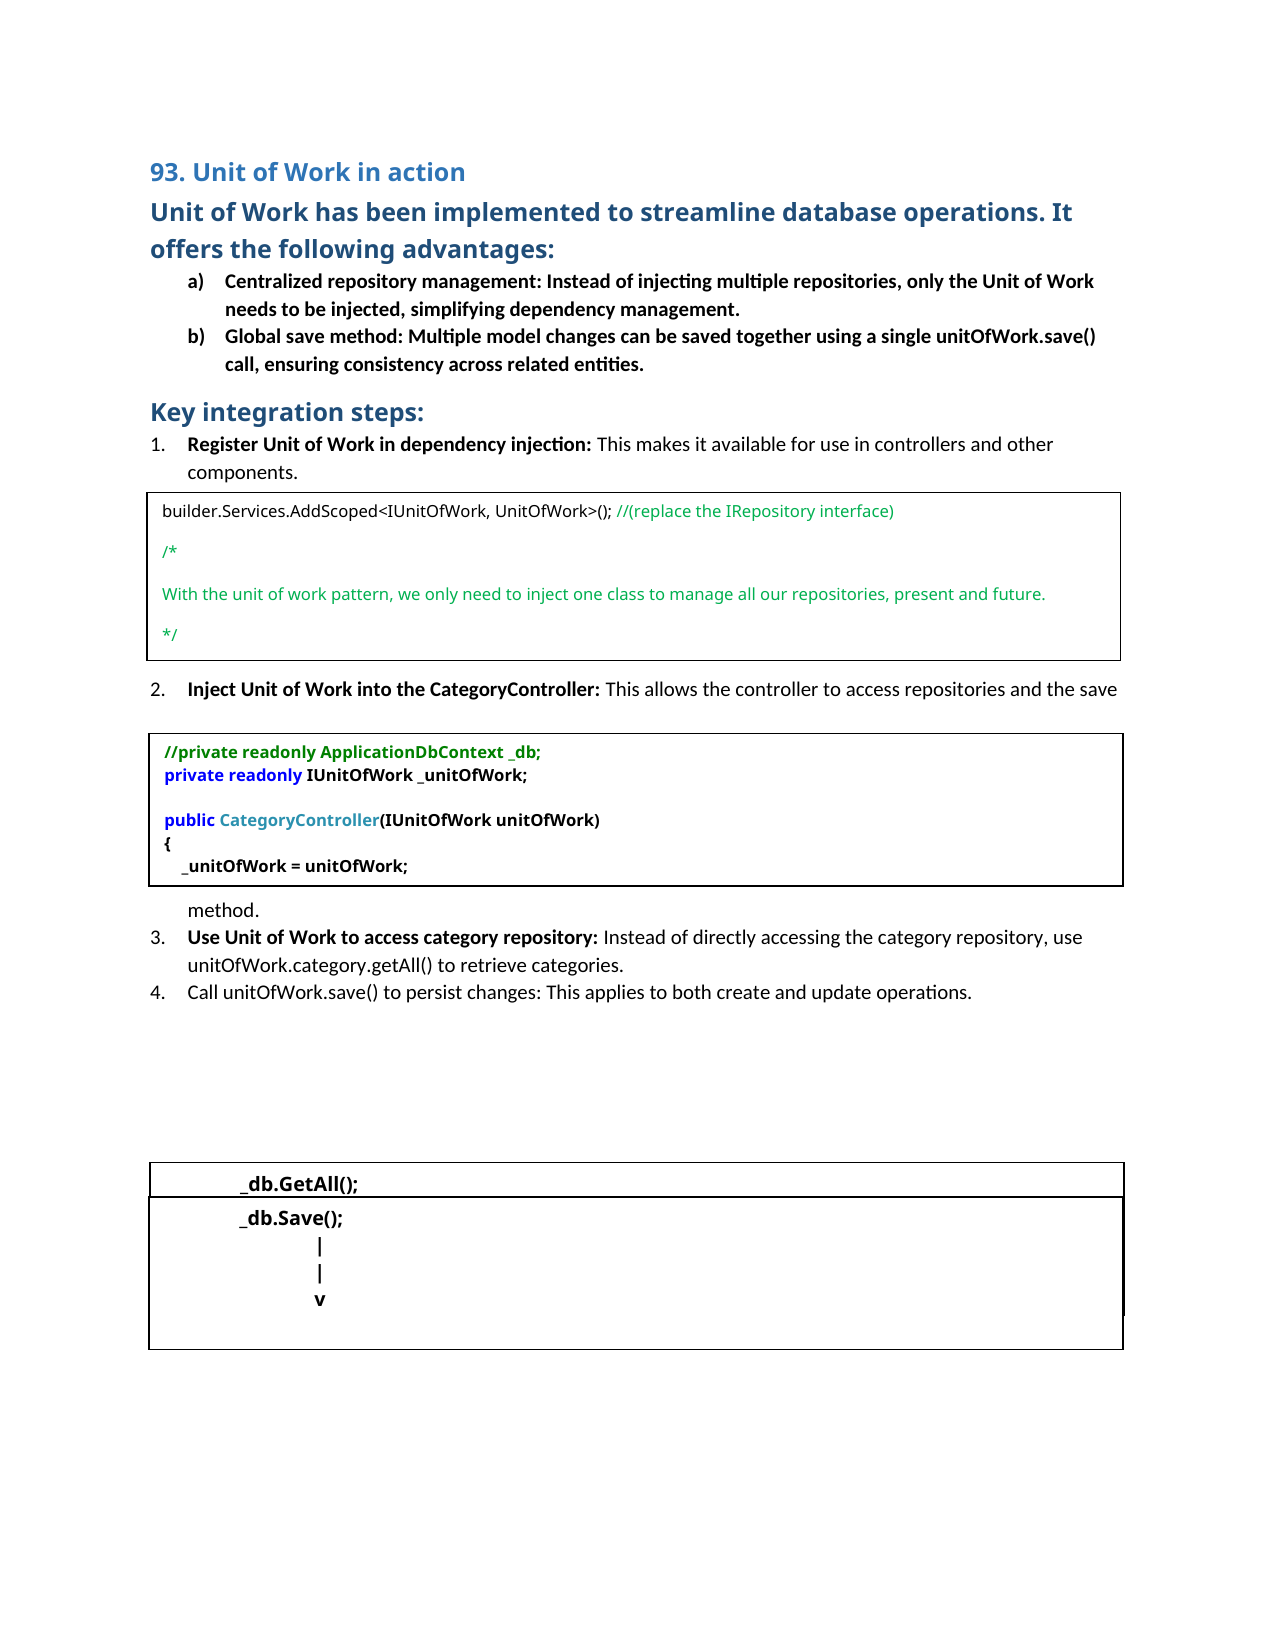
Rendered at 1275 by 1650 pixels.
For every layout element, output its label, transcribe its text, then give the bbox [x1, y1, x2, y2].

list Inject Unit of Work into the CategoryController: This allows the controller to access repositories and the save method. [150, 486, 1125, 923]
list Use Unit of Work to access category repository: Instead of directly accessing the category repository, use unitOfWork.category.getAll() to retrieve categories. [150, 924, 1125, 977]
subtitle 93. Unit of Work in action [150, 154, 1125, 188]
list Global save method: Multiple model changes can be saved together using a single unitOfWork.save() call, ensuring consistency across related entities. [187, 323, 1125, 376]
list Centralized repository management: Instead of injecting multiple repositories, only the Unit of Work needs to be injected, simplifying dependency management. [187, 269, 1125, 321]
subtitle Key integration steps: [150, 395, 1125, 429]
list Register Unit of Work in dependency injection: This makes it available for use in controllers and other components. [150, 432, 1125, 484]
subtitle Unit of Work has been implemented to streamline database operations. It offers the following advantages: [150, 195, 1125, 266]
list Call unitOfWork.save() to persist changes: This applies to both create and update operations. [150, 979, 1125, 1005]
